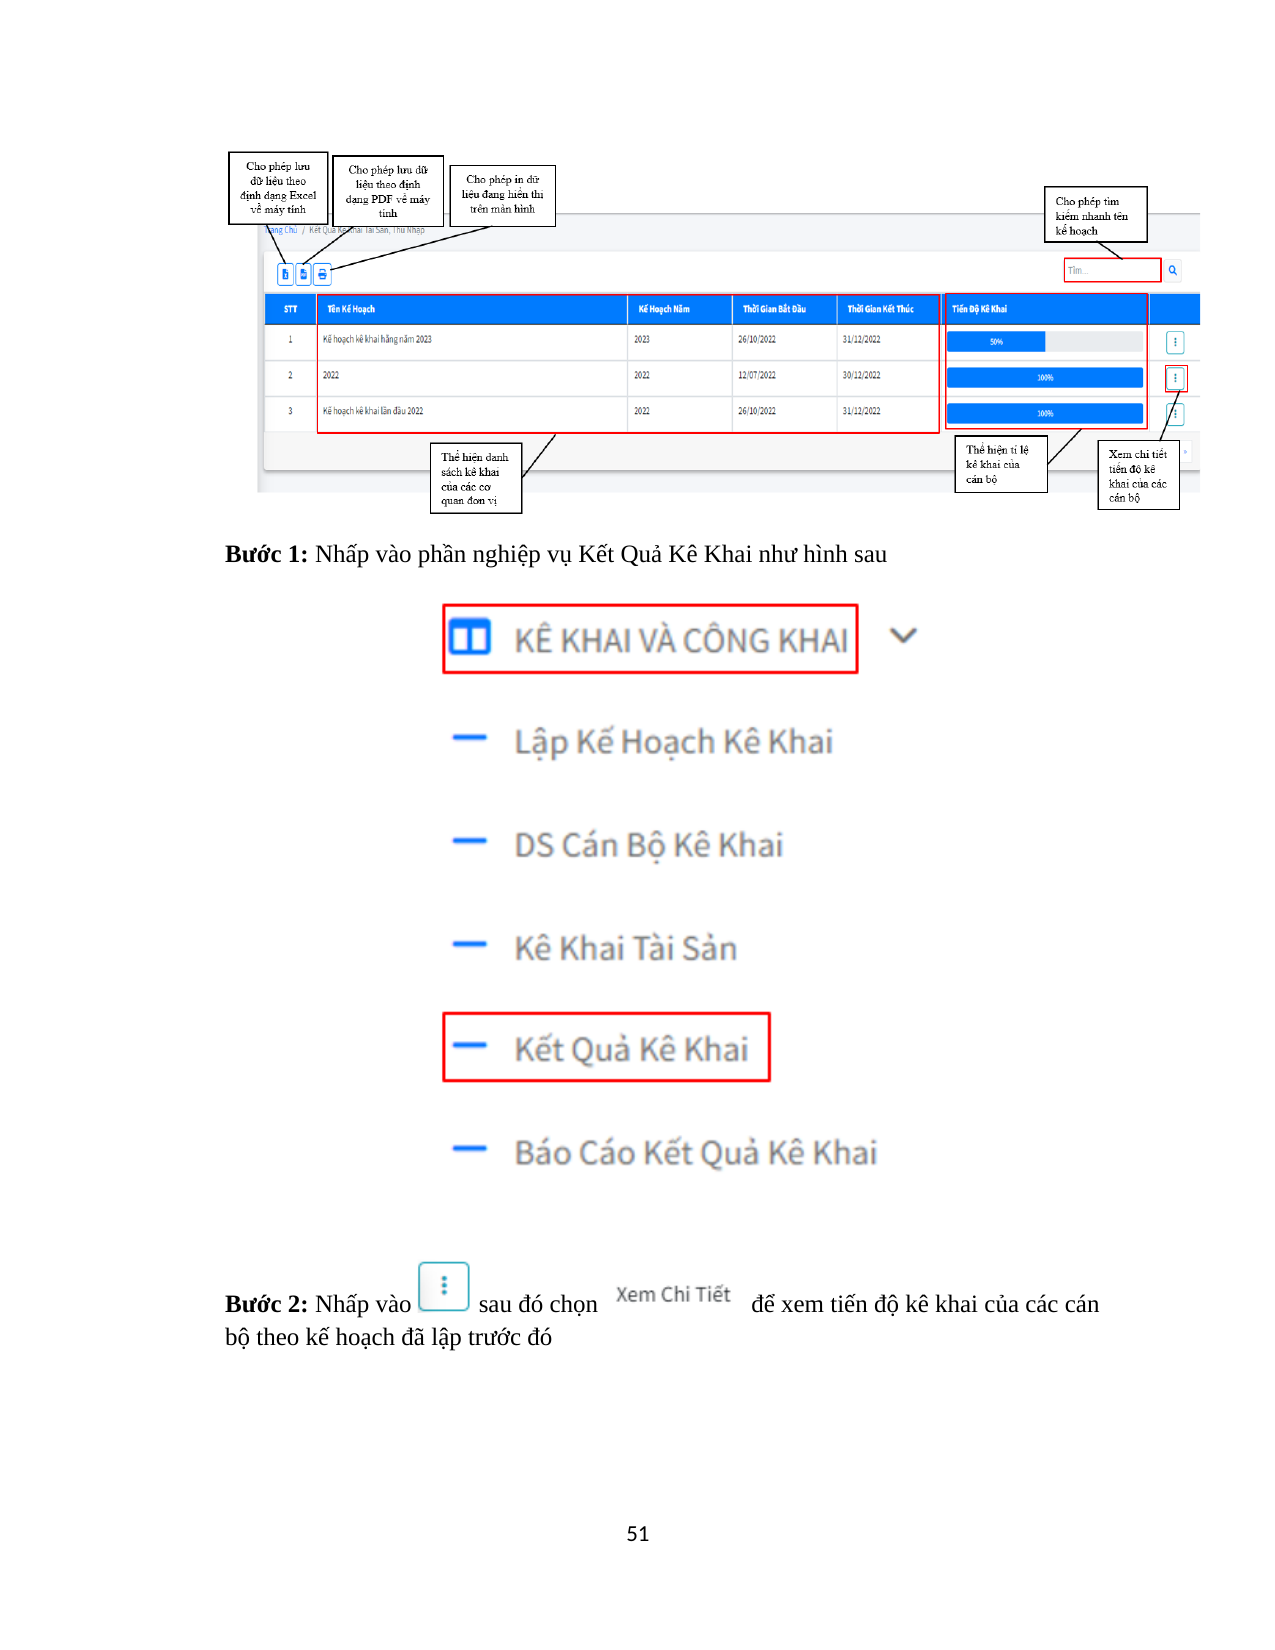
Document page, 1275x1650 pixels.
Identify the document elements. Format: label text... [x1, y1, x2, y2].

picture [417, 1259, 473, 1313]
text Bước 2: Nhấp vào sau đó chọn để xem tiến độ kê khai của các cán bộ theo kế hoạch đã lập trước đó [225, 1259, 1125, 1351]
picture [604, 1275, 745, 1313]
text Bước 1: Nhấp vào phần nghiệp vụ Kết Quả Kê Khai như hình sau [225, 539, 1125, 568]
picture [430, 593, 920, 1181]
picture [225, 150, 1200, 515]
